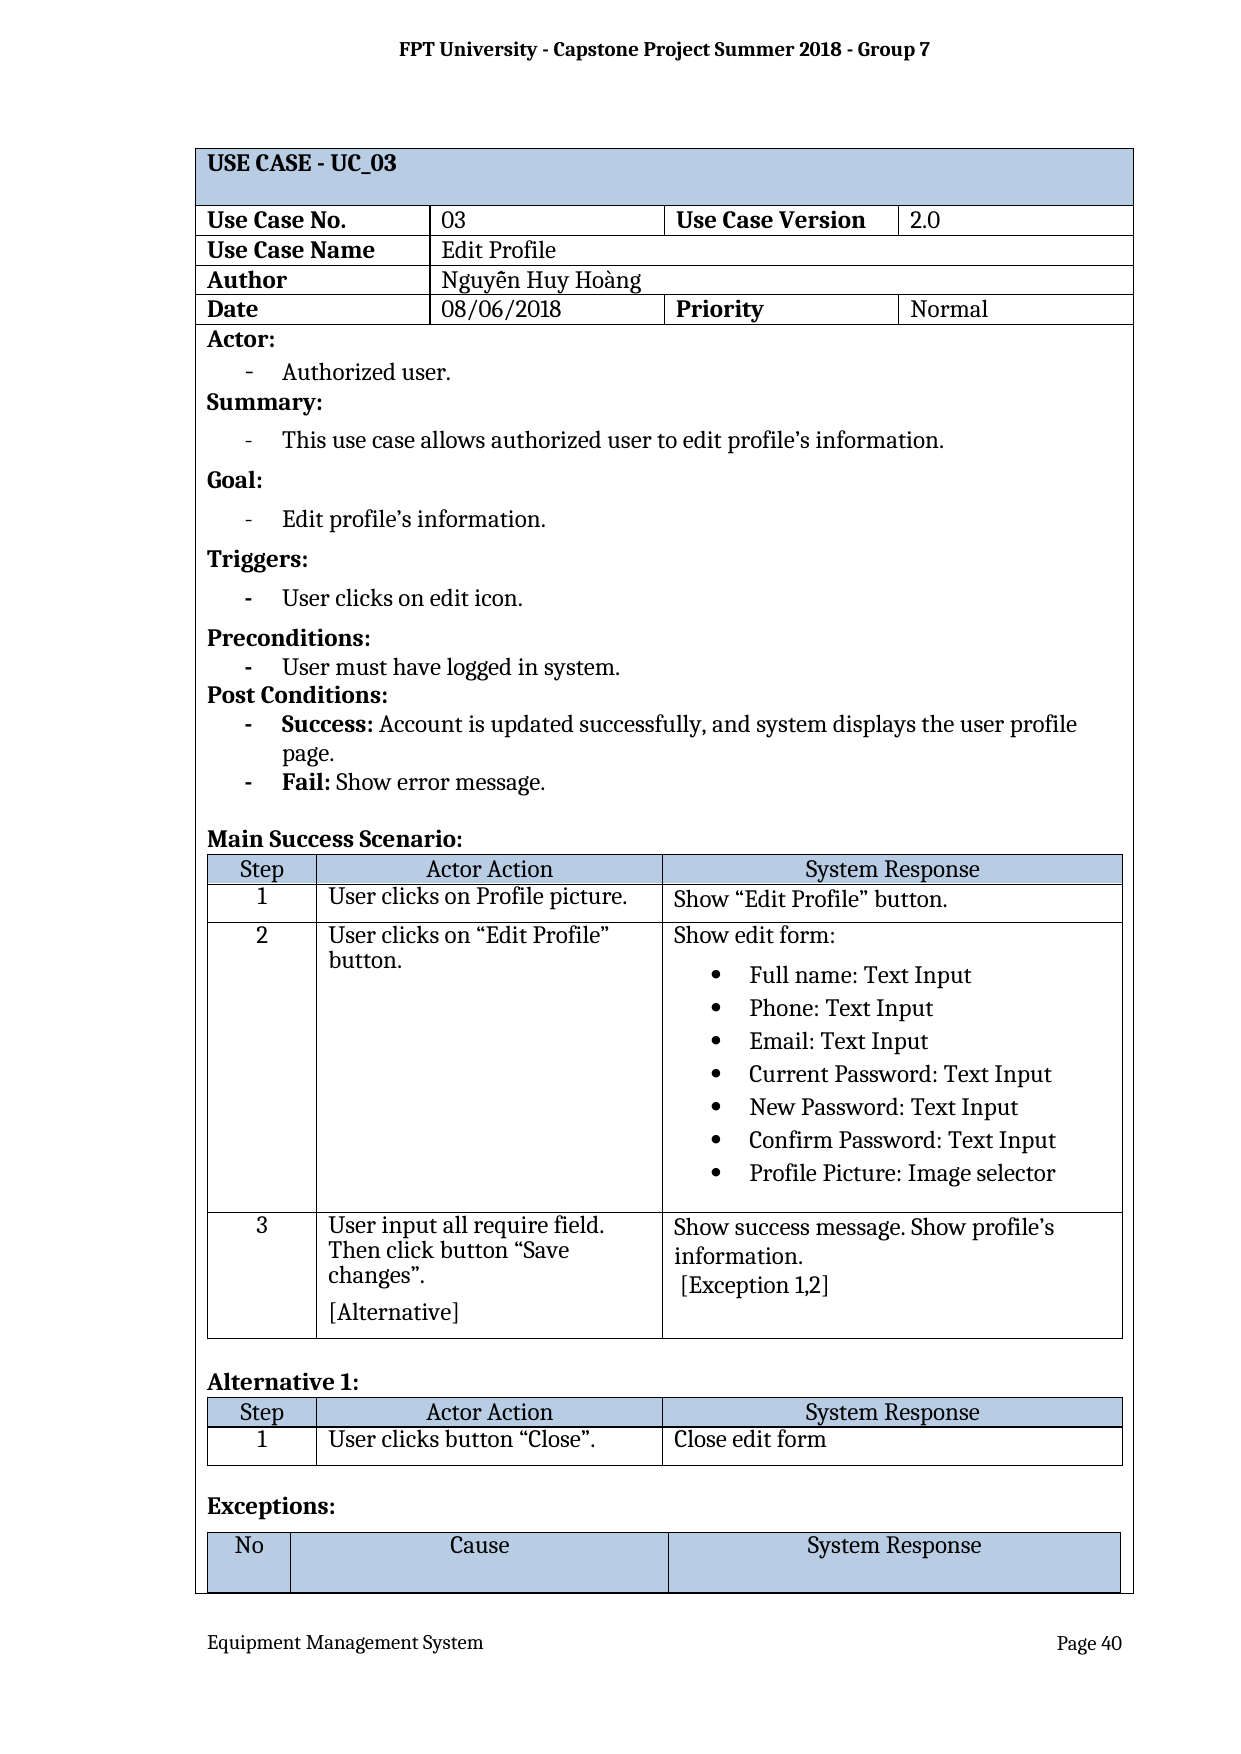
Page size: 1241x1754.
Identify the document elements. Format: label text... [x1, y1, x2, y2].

table_header USE CASE - UC_03 [196, 149, 1133, 205]
table_cell 2.0 [899, 206, 1133, 235]
table_cell Date [196, 295, 429, 324]
table_cell Use Case Name [196, 236, 429, 264]
table_cell Normal [899, 295, 1133, 324]
table_cell Author [196, 266, 429, 294]
table_cell Use Case No. [196, 206, 429, 235]
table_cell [196, 325, 1133, 1593]
table_cell Nguyễn Huy Hoàng [431, 266, 1133, 294]
table_cell Priority [665, 295, 898, 324]
table_cell 03 [431, 206, 664, 235]
table_cell Edit Profile [431, 236, 1133, 264]
table_cell Use Case Version [665, 206, 898, 235]
table_cell 08/06/2018 [431, 295, 664, 324]
